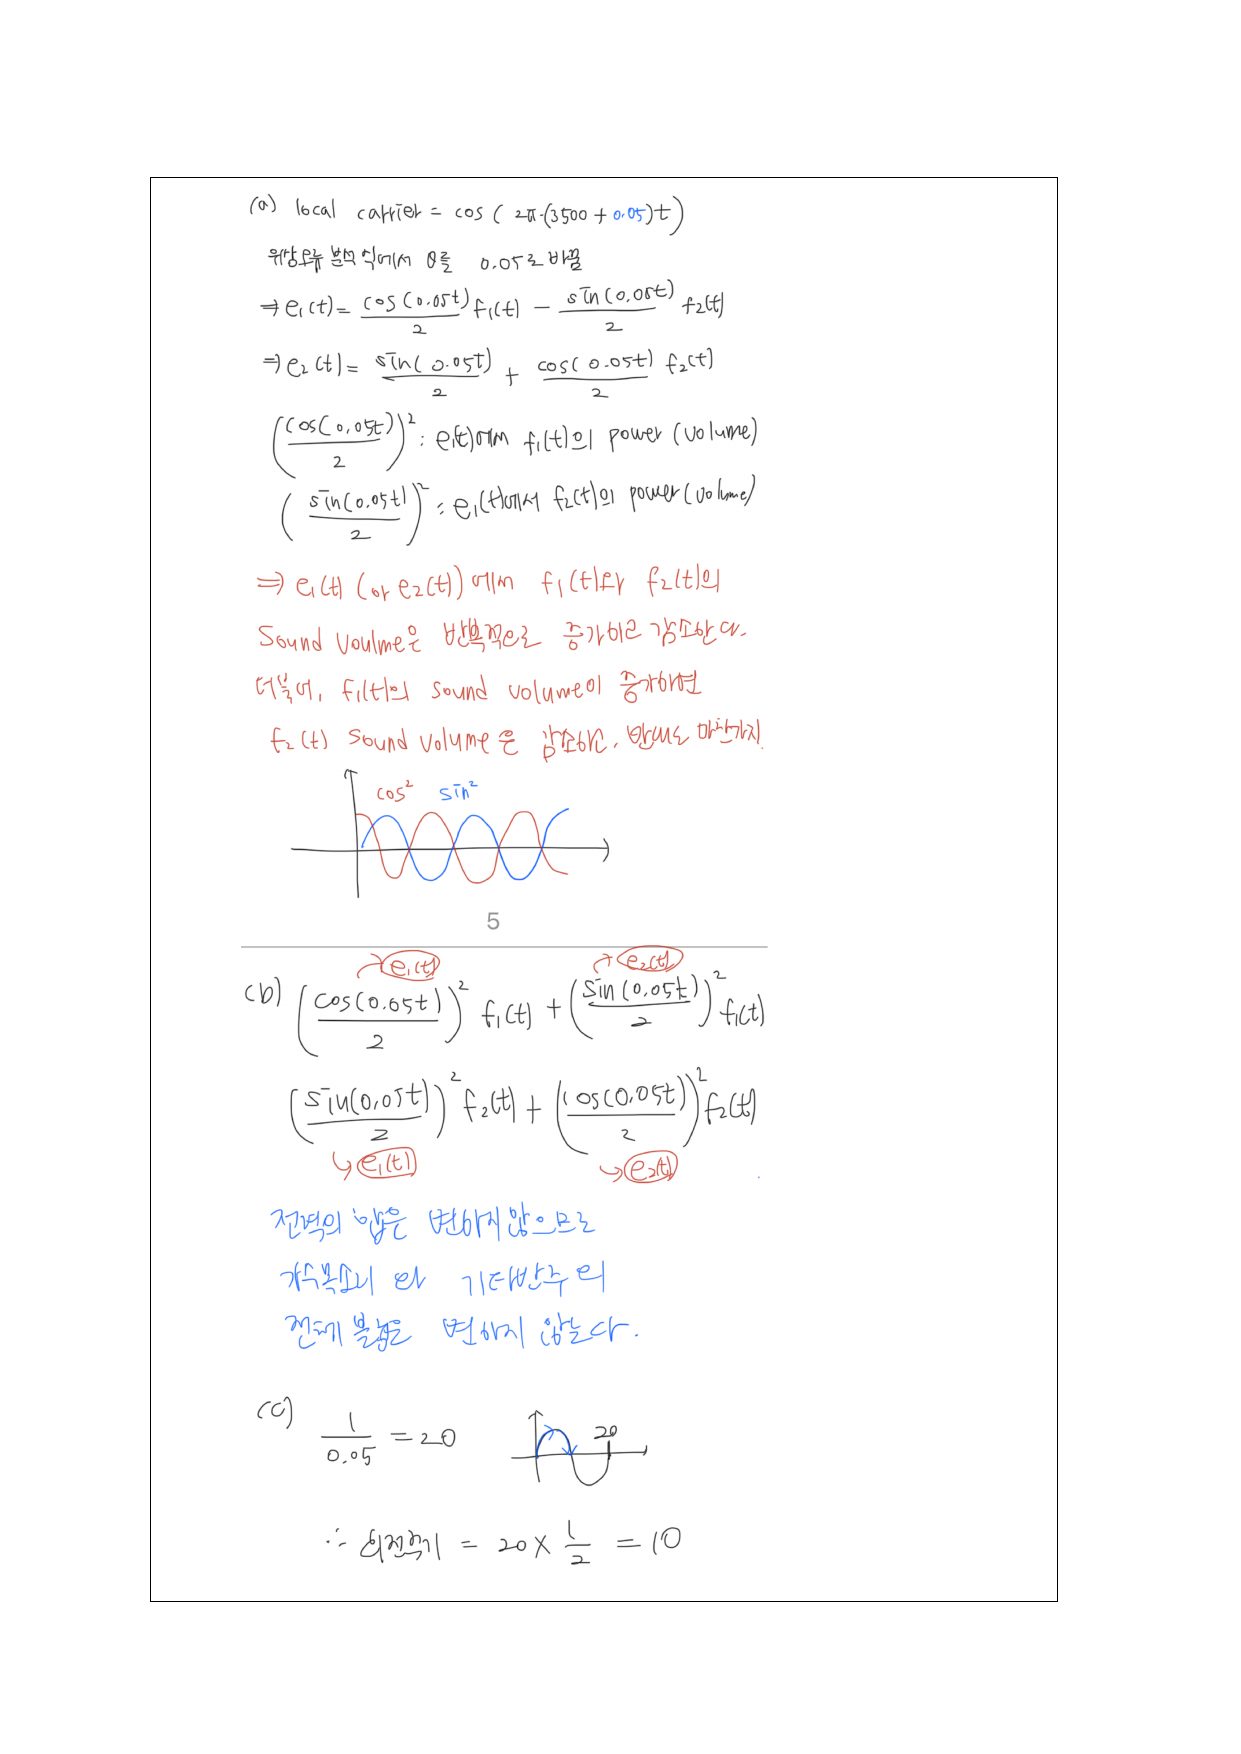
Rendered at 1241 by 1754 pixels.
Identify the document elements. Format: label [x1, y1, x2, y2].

table_cell [151, 178, 1057, 1601]
picture [241, 178, 768, 1579]
